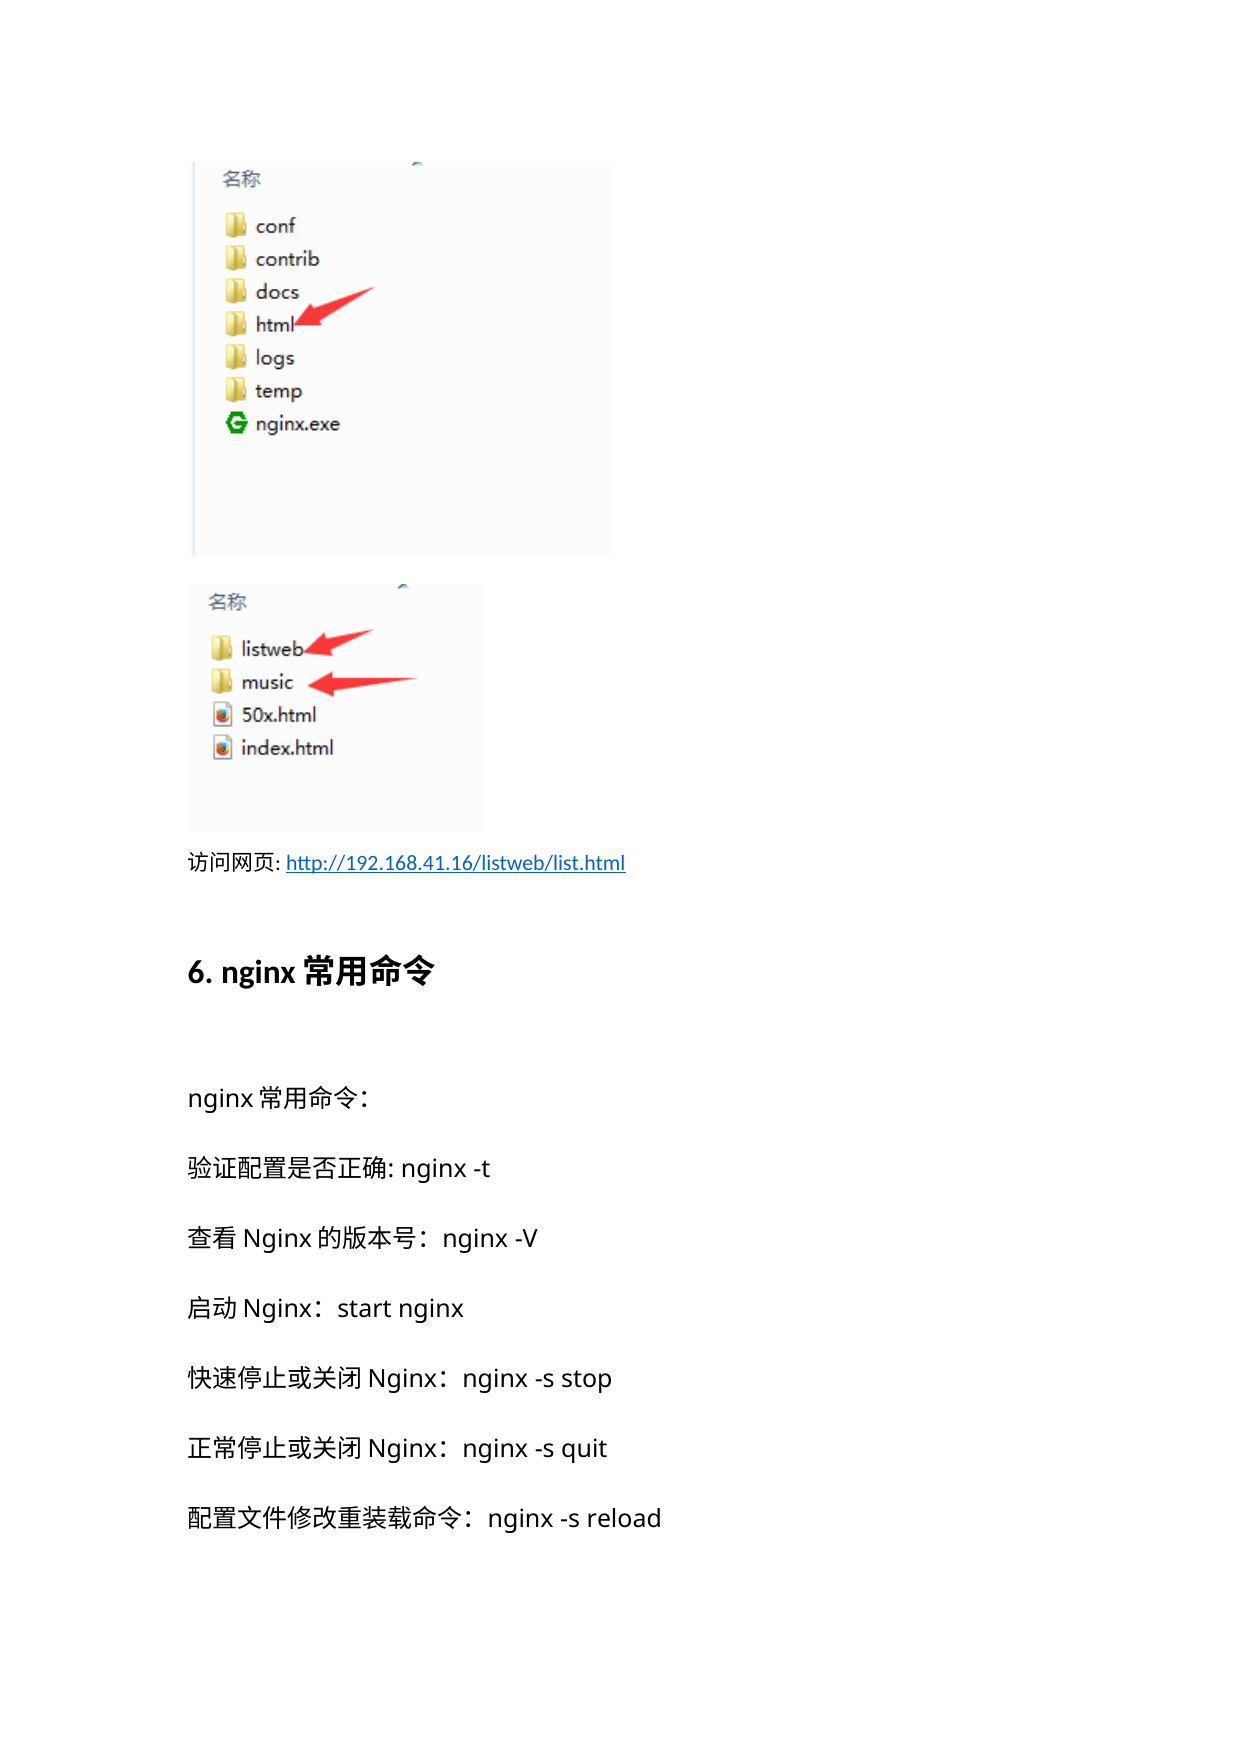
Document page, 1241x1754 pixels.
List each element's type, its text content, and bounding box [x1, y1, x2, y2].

text 配置文件修改重装载命令：nginx -s reload [187, 1484, 1053, 1549]
text 正常停止或关闭Nginx：nginx -s quit [187, 1414, 1053, 1479]
text nginx常用命令： [187, 1064, 1053, 1129]
text 访问网页: http://192.168.41.16/listweb/list.html [187, 844, 1053, 877]
text 查看Nginx的版本号：nginx -V [187, 1204, 1053, 1269]
text 验证配置是否正确: nginx -t [187, 1134, 1053, 1199]
picture [187, 162, 613, 556]
picture [187, 584, 486, 832]
text 快速停止或关闭Nginx：nginx -s stop [187, 1344, 1053, 1409]
subtitle 6. nginx常用命令 [187, 937, 1053, 1002]
text 启动Nginx：start nginx [187, 1274, 1053, 1339]
